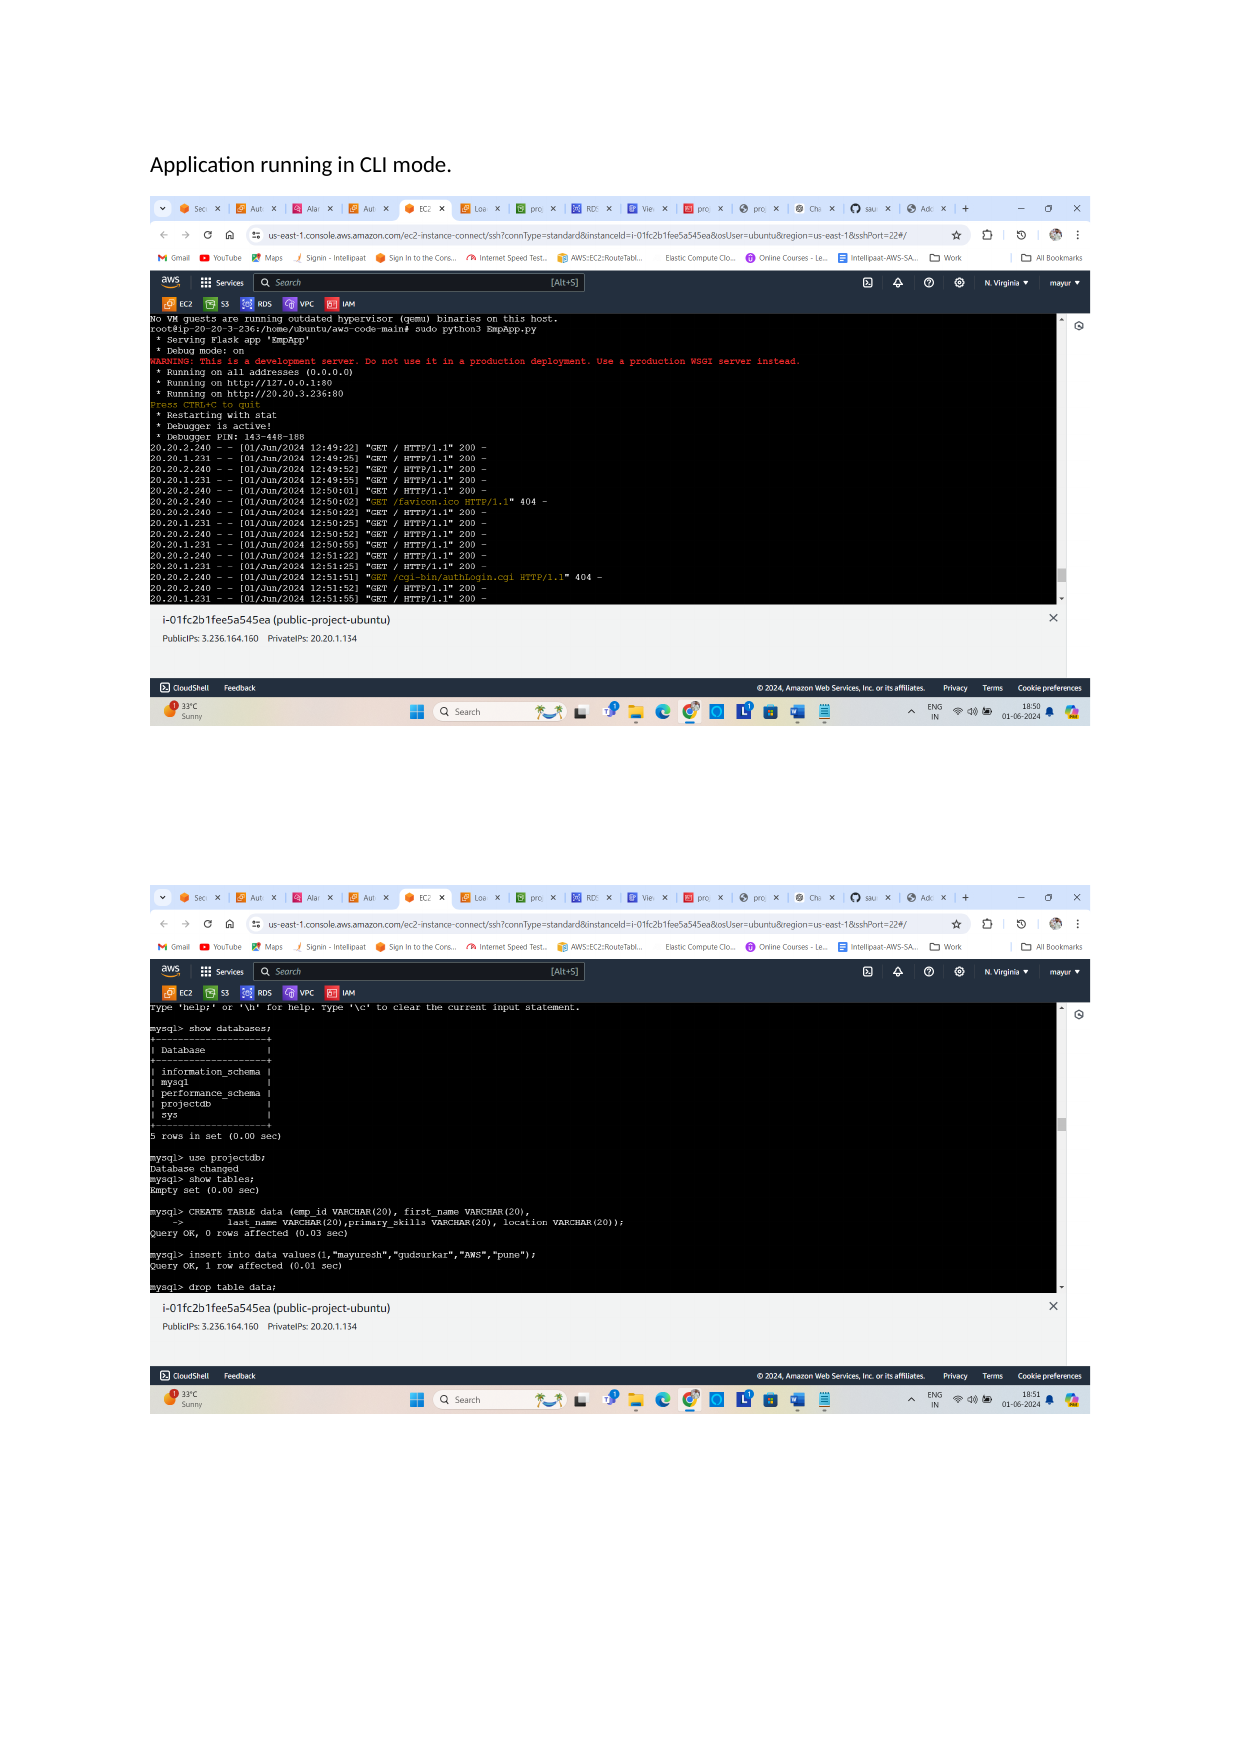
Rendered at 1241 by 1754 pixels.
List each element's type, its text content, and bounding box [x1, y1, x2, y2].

picture [150, 885, 1091, 1414]
text Application running in CLI mode. [150, 150, 1090, 178]
picture [150, 196, 1091, 726]
